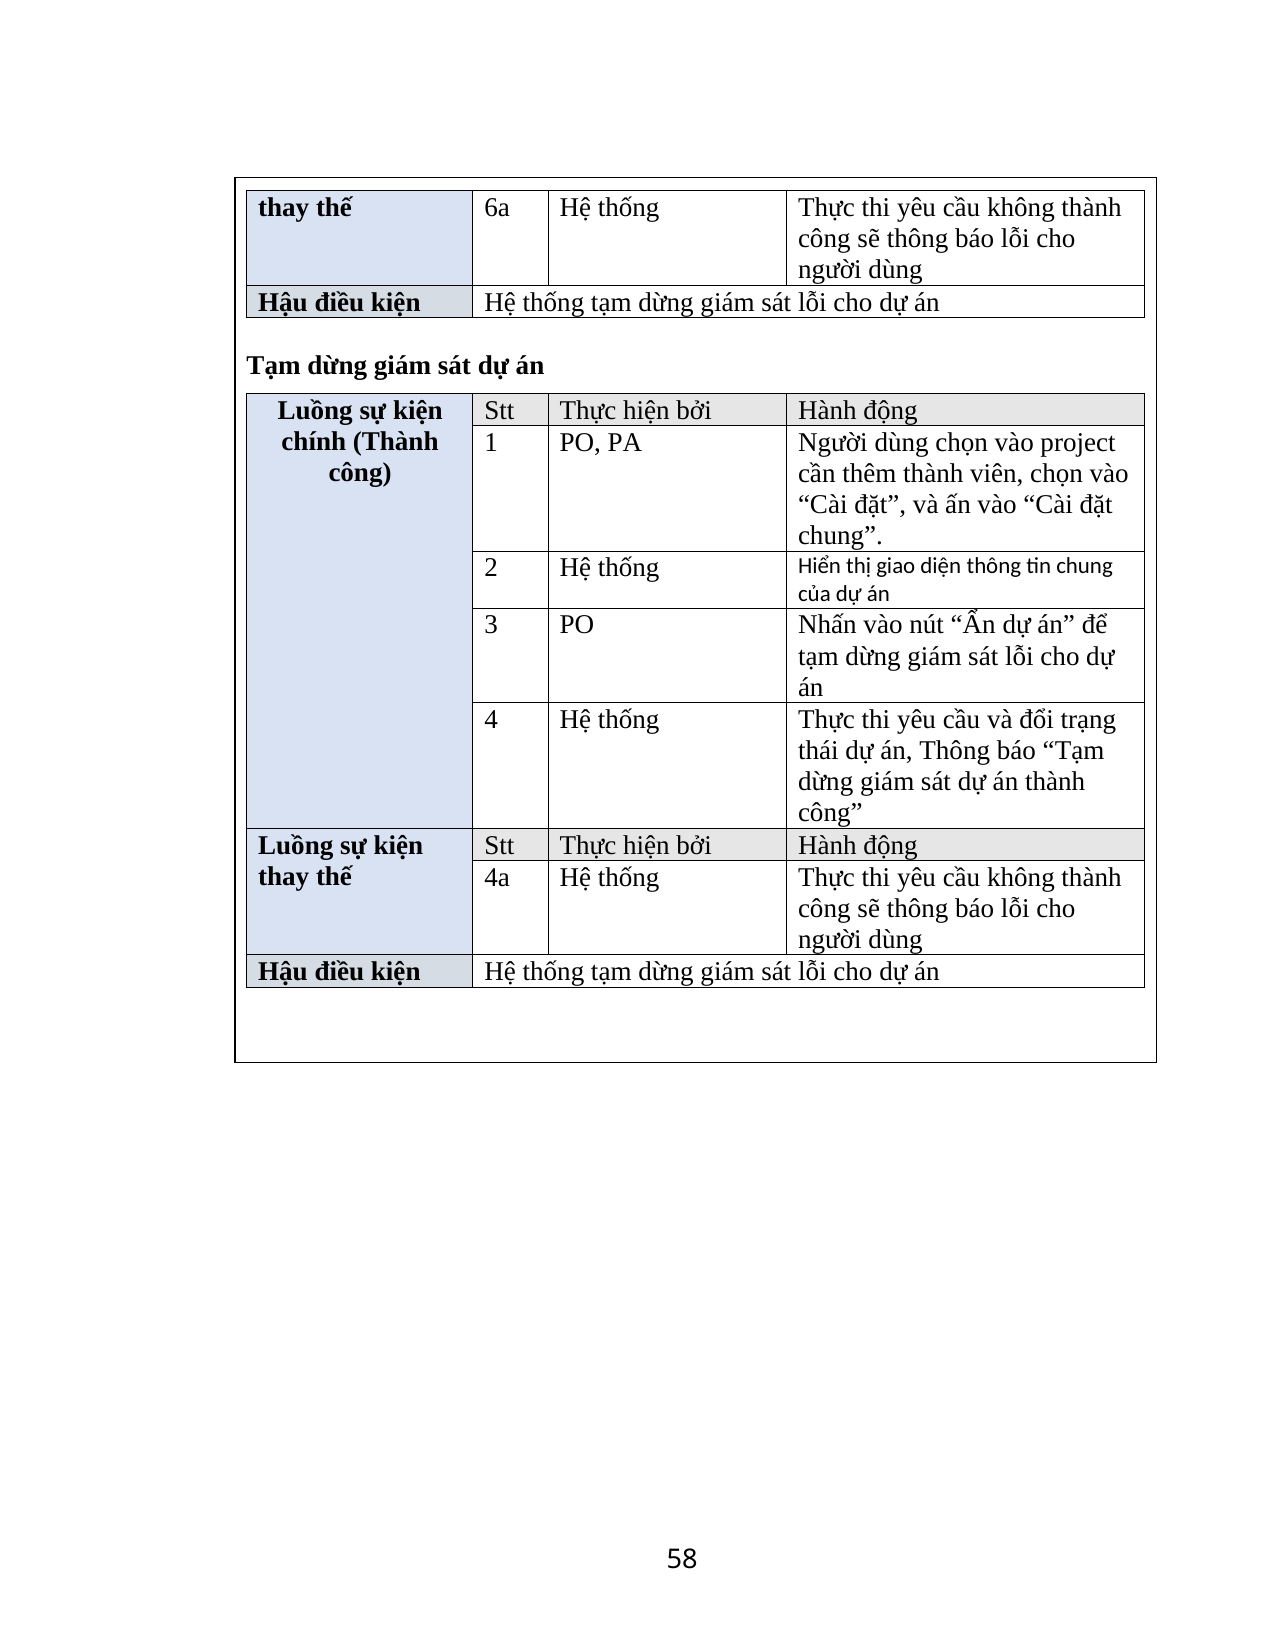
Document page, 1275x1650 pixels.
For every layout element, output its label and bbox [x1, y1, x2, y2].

table_cell [236, 178, 1156, 1062]
